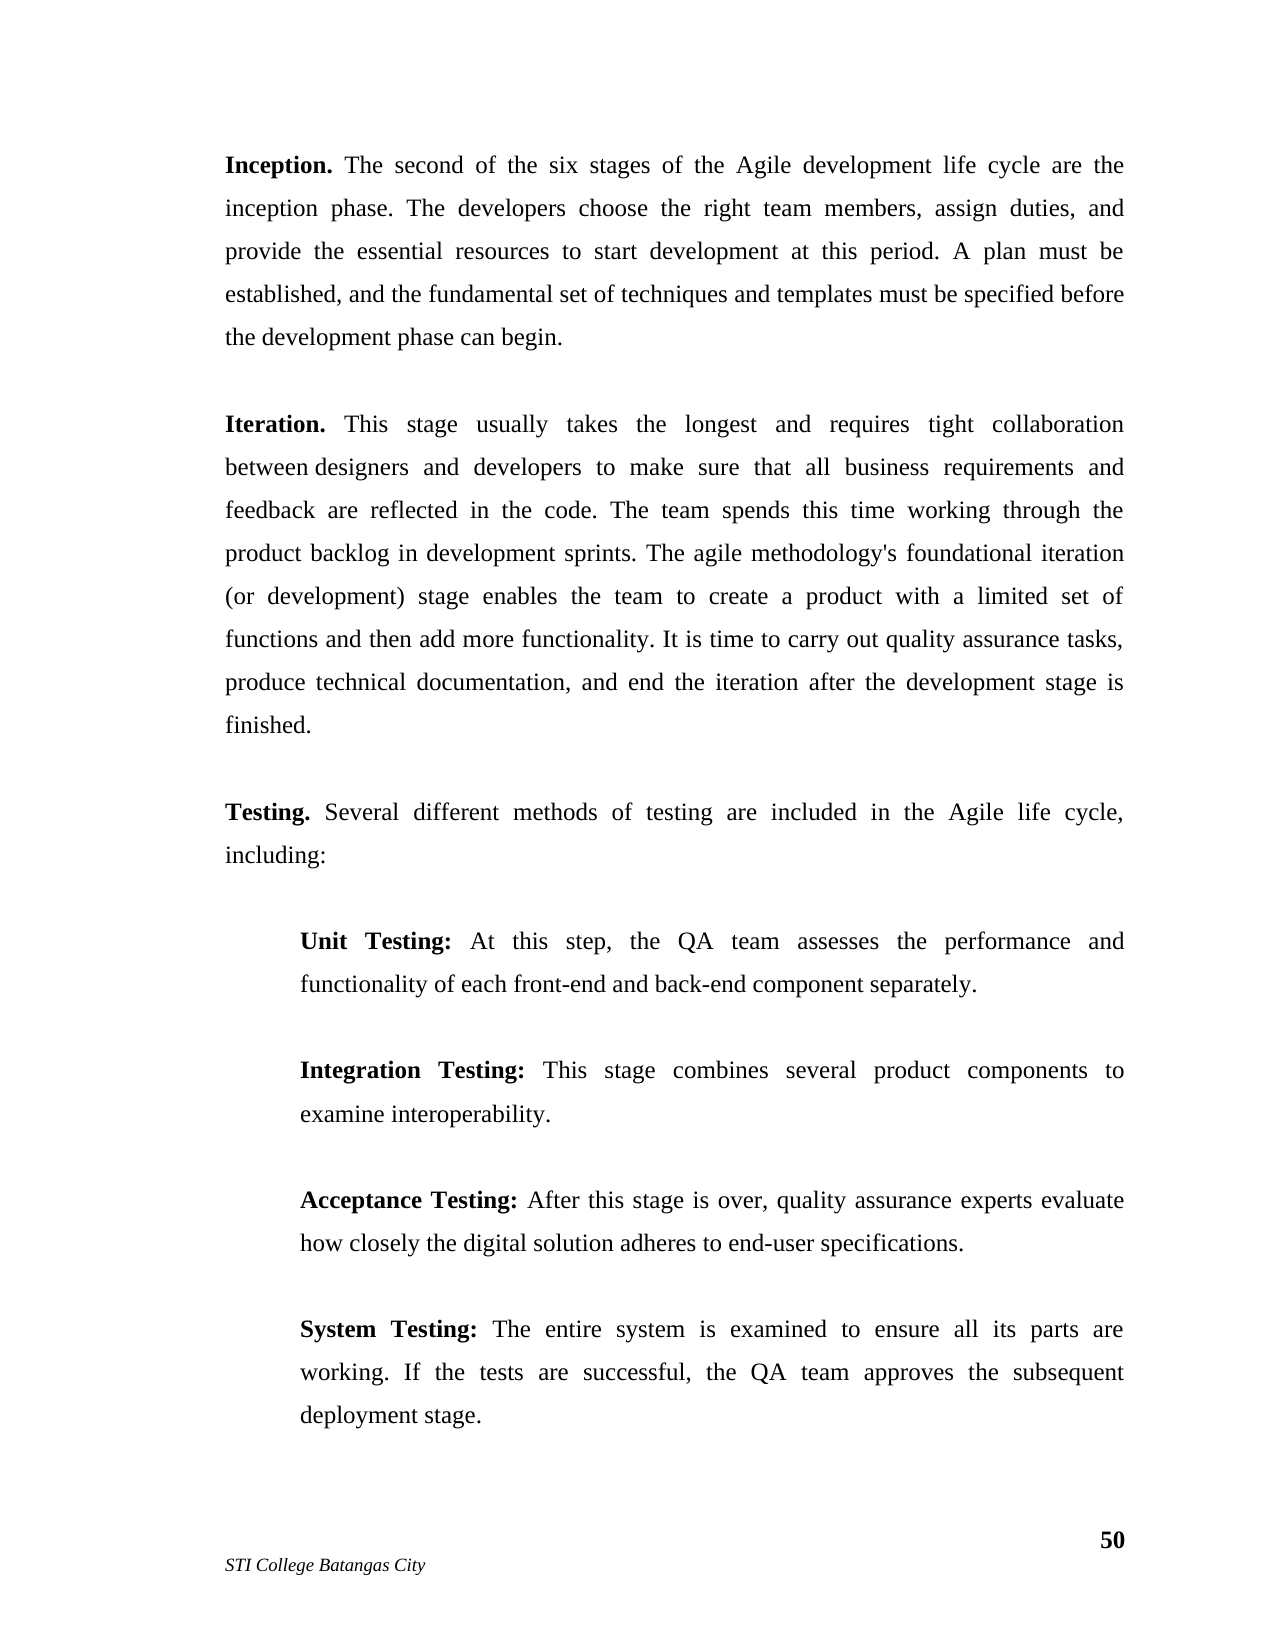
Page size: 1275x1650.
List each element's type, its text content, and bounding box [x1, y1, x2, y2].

text Testing. Several different methods of testing are included in the Agile life cycle, including: [225, 797, 1125, 869]
text Acceptance Testing: After this stage is over, quality assurance experts evaluate how closely the digital solution adheres to end-user specifications. [300, 1185, 1125, 1257]
text Iteration. This stage usually takes the longest and requires tight collaboration between designers and developers to make sure that all business requirements and feedback are reflected in the code. The team spends this time working through the product backlog in development sprints. The agile methodology's foundational iteration (or development) stage enables the team to create a product with a limited set of functions and then add more functionality. It is time to carry out quality assurance tasks, produce technical documentation, and end the iteration after the development stage is finished. [225, 409, 1125, 739]
text Inception. The second of the six stages of the Agile development life cycle are the inception phase. The developers choose the right team members, assign duties, and provide the essential resources to start development at this period. A plan must be established, and the fundamental set of techniques and templates must be specified before the development phase can begin. [225, 150, 1125, 351]
text System Testing: The entire system is examined to ensure all its parts are working. If the tests are successful, the QA team approves the subsequent deployment stage. [300, 1314, 1125, 1429]
text Integration Testing: This stage combines several product components to examine interoperability. [300, 1056, 1125, 1127]
text Unit Testing: At this step, the QA team assesses the performance and functionality of each front-end and back-end component separately. [300, 926, 1125, 998]
